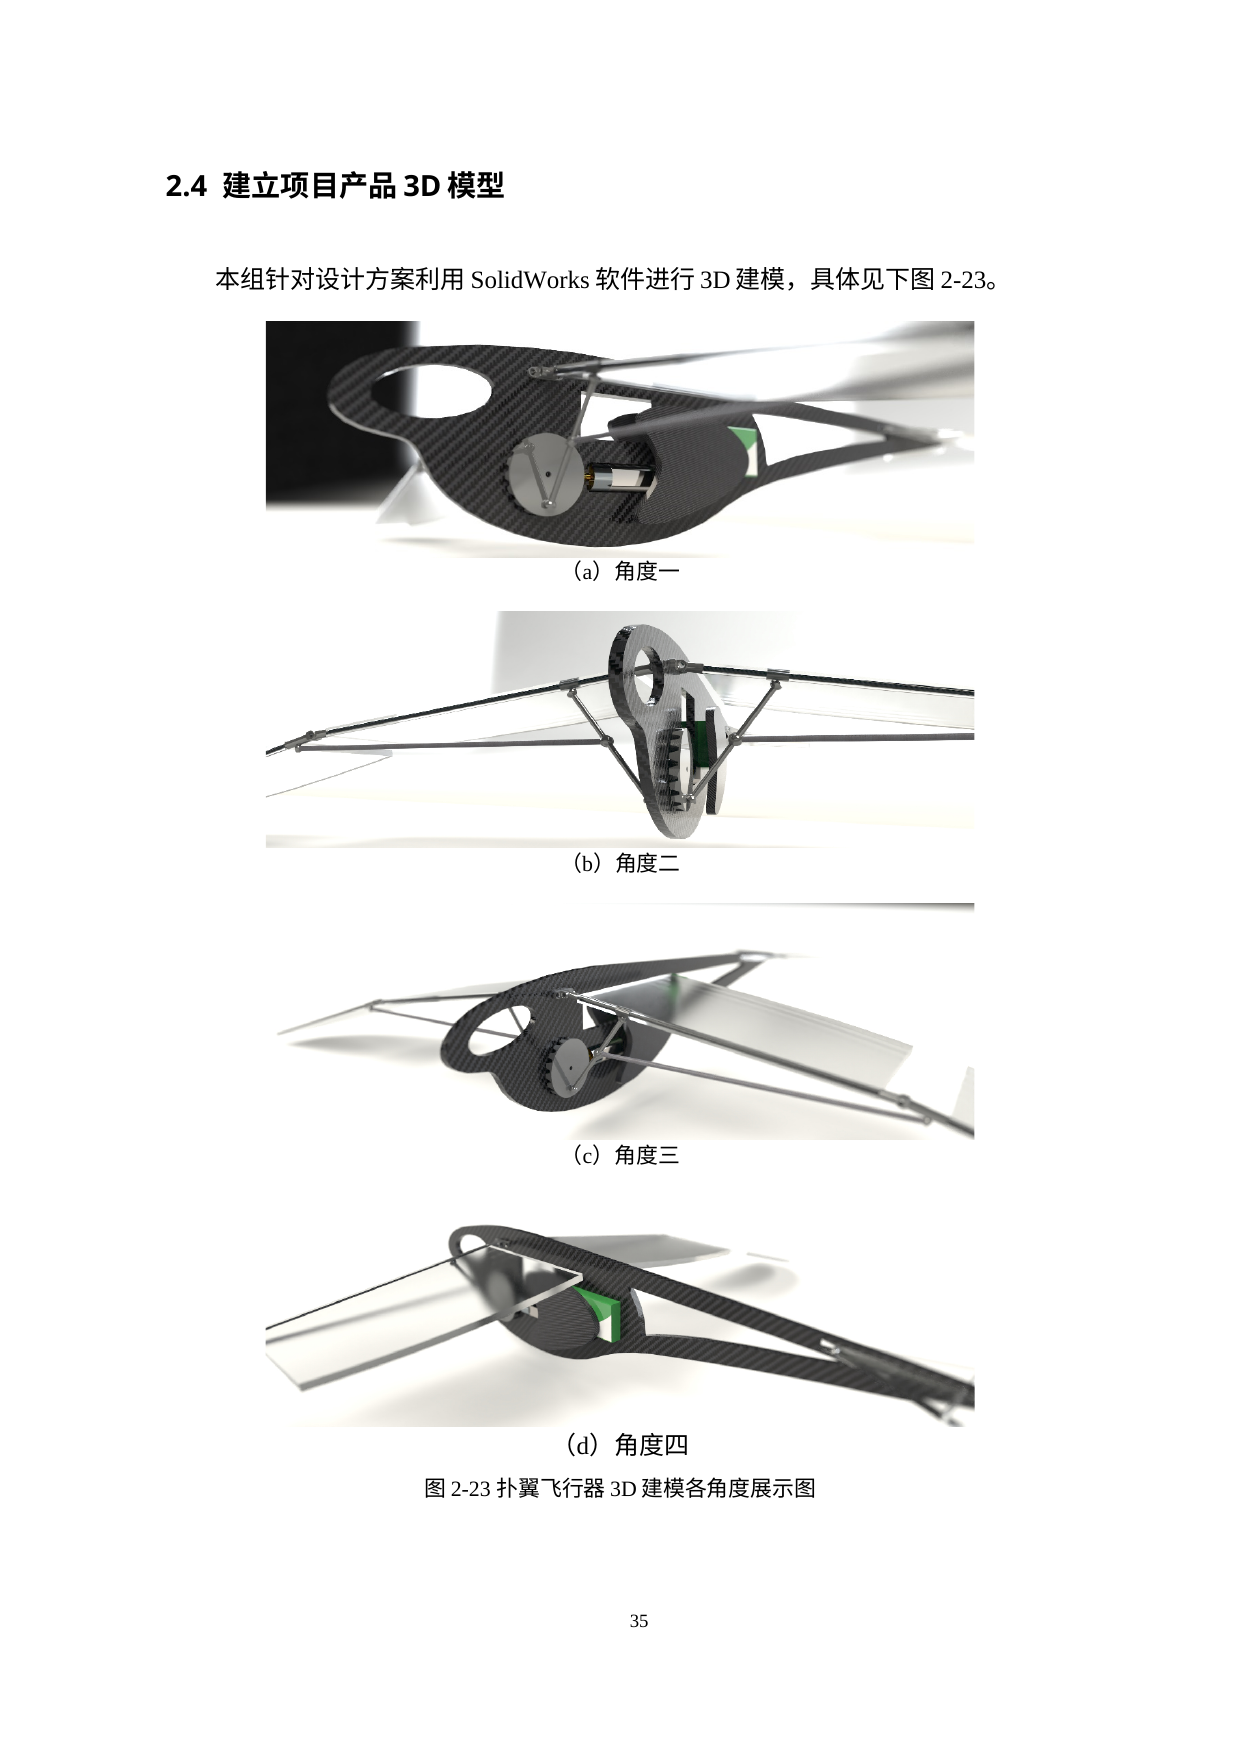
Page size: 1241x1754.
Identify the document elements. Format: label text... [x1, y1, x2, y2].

subtitle 2.4 建立项目产品3D模型 [165, 162, 1075, 205]
picture [265, 321, 975, 558]
text （d）角度四 [165, 1421, 1075, 1463]
picture [265, 1190, 975, 1427]
text （c）角度三 [165, 1130, 1075, 1171]
text 本组针对设计方案利用SolidWorks软件进行3D建模，具体见下图2-23。 [165, 255, 1075, 296]
picture [265, 611, 975, 848]
text （b）角度二 [165, 838, 1075, 880]
picture [265, 903, 975, 1140]
text （a）角度一 [165, 546, 1075, 588]
text 图2-23 扑翼飞行器3D建模各角度展示图 [165, 1463, 1075, 1505]
